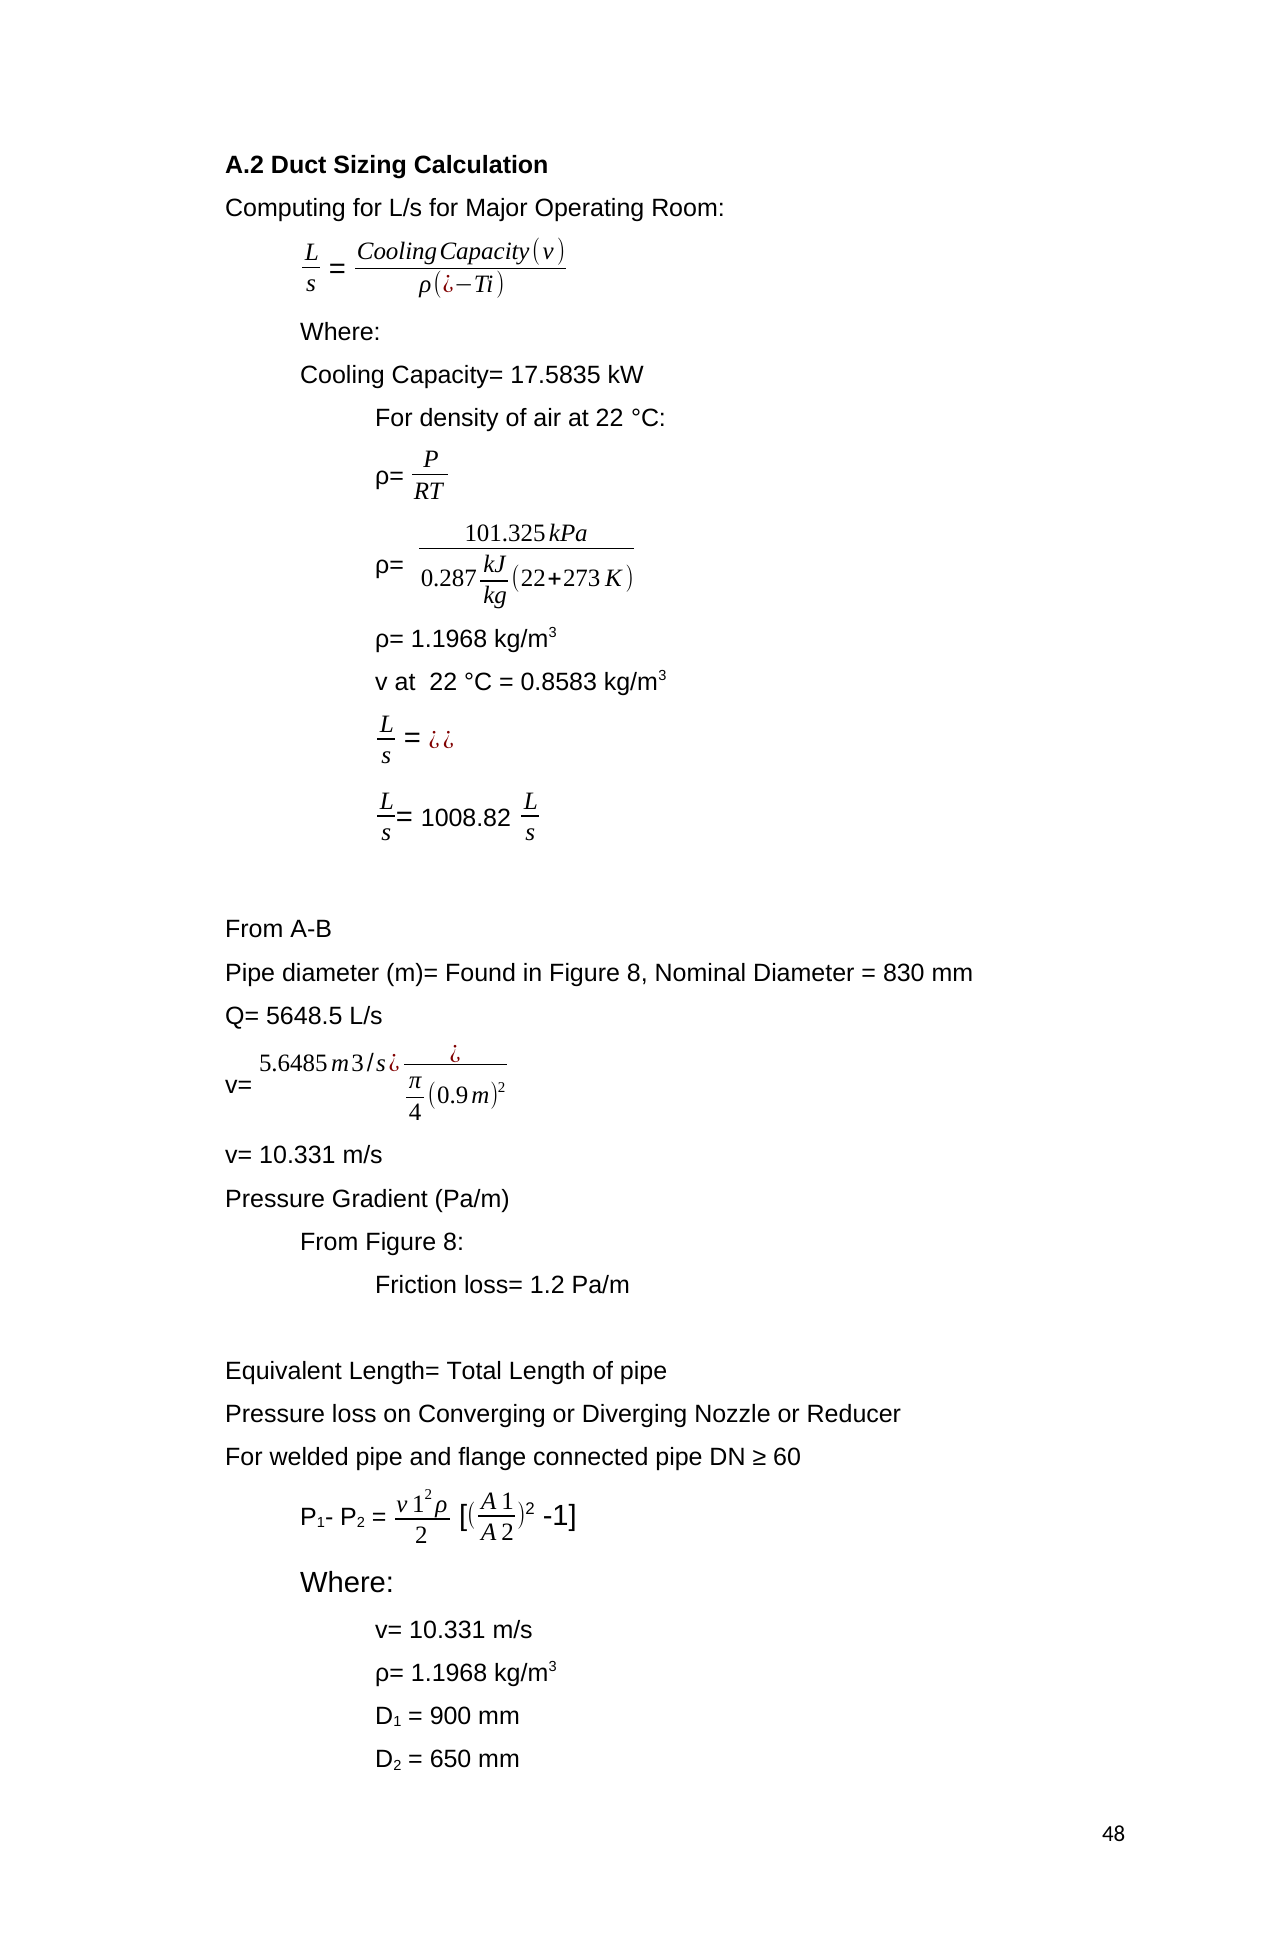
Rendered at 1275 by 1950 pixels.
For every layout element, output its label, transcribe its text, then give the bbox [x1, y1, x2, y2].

text Pressure loss on Converging or Diverging Nozzle or Reducer [225, 1399, 1125, 1428]
text ρ= 1.1968 kg/m3 [300, 1658, 1125, 1687]
text Pressure Gradient (Pa/m) [225, 1184, 1125, 1212]
text Friction loss= 1.2 Pa/m [225, 1270, 1125, 1299]
text D2 = 650 mm [300, 1744, 1125, 1773]
text Where: [225, 1565, 1125, 1598]
text Q= 5648.5 L/s [225, 1001, 1125, 1029]
text = 1008.82 [300, 786, 1125, 847]
text A.2 Duct Sizing Calculation [225, 150, 1125, 179]
text v= [225, 1044, 1125, 1126]
text v at 22 °C = 0.8583 kg/m3 [300, 667, 1125, 696]
text D1 = 900 mm [300, 1701, 1125, 1730]
text ρ= 1.1968 kg/m3 [300, 624, 1125, 653]
text From Figure 8: [225, 1227, 1125, 1256]
text Computing for L/s for Major Operating Room: [225, 193, 1125, 222]
text P1- P2 = [2 -1] [225, 1486, 1125, 1548]
text ρ= [225, 446, 1125, 505]
text Cooling Capacity= 17.5835 kW [225, 360, 1125, 388]
text For density of air at 22 °C: [300, 403, 1125, 432]
text ρ= [300, 519, 1125, 609]
text v= 10.331 m/s [225, 1141, 1125, 1169]
text Where: [225, 317, 1125, 345]
text For welded pipe and flange connected pipe DN ≥ 60 [225, 1442, 1125, 1471]
text v= 10.331 m/s [300, 1615, 1125, 1644]
text Pipe diameter (m)= Found in Figure 8, Nominal Diameter = 830 mm [225, 957, 1125, 986]
text = [225, 236, 1125, 300]
text = [300, 710, 1125, 769]
text Equivalent Length= Total Length of pipe [225, 1356, 1125, 1385]
text From A-B [225, 914, 1125, 943]
